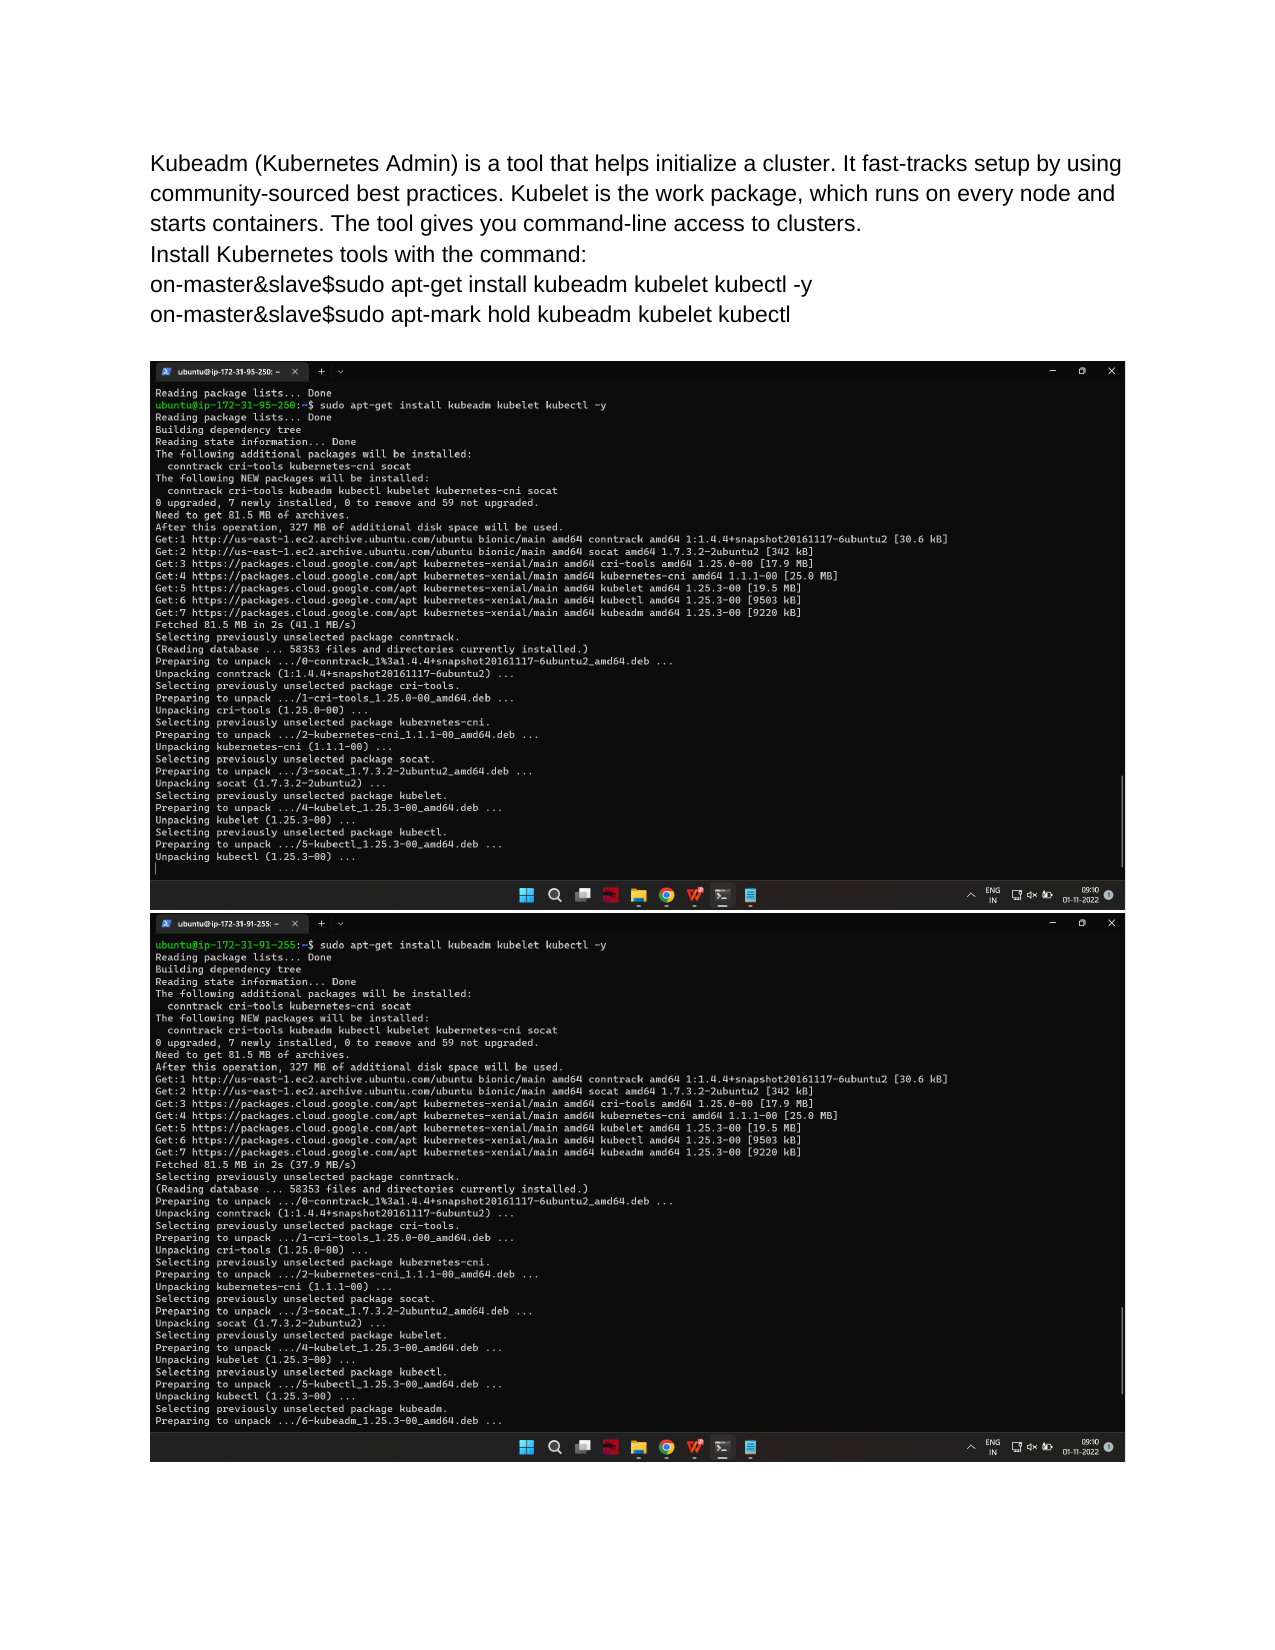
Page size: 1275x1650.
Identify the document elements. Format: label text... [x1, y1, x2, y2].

text Kubeadm (Kubernetes Admin) is a tool that helps initialize a cluster. It fast-tracks setup by using community-sourced best practices. Kubelet is the work package, which runs on every node and starts containers. The tool gives you command-line access to clusters. [150, 150, 1125, 237]
text on-master&slave$sudo apt-mark hold kubeadm kubelet kubectl [150, 301, 1125, 327]
text Install Kubernetes tools with the command: [150, 241, 1125, 267]
picture [150, 913, 1125, 1462]
text on-master&slave$sudo apt-get install kubeadm kubelet kubectl -y [150, 271, 1125, 297]
picture [150, 361, 1125, 910]
